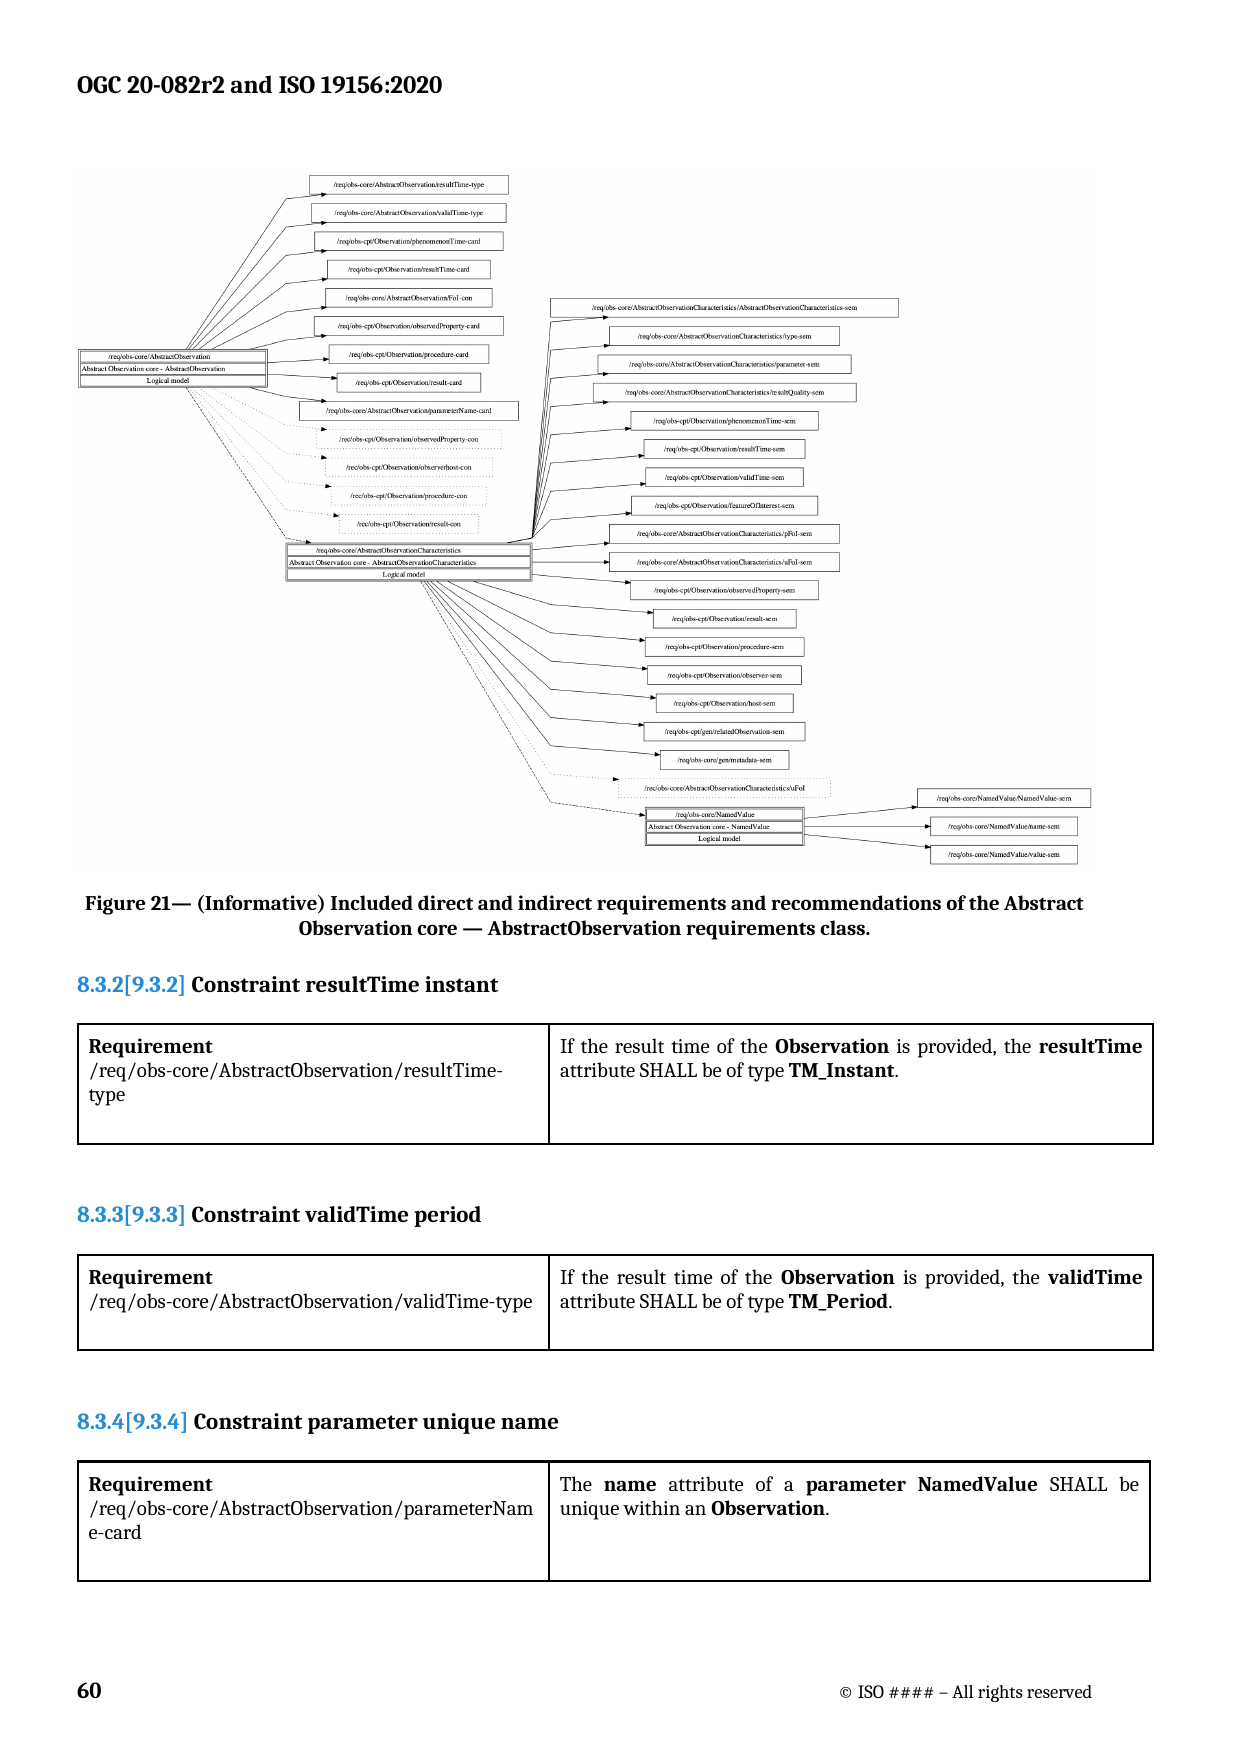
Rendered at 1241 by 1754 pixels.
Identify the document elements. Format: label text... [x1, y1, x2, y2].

table_header If the result time of the Observation is provided, the validTime attribute SHALL be of type TM_Period. [550, 1256, 1152, 1349]
table_header Requirement /req/obs-core/AbstractObservation/validTime-type [79, 1256, 548, 1349]
text Figure 21— (Informative) Included direct and indirect requirements and recommendations of the Abstract Observation core — AbstractObservation requirements class. [77, 890, 1092, 940]
table_header Requirement /req/obs-core/AbstractObservation/parameterName-card [79, 1463, 548, 1580]
table_header Requirement /req/obs-core/AbstractObservation/resultTime-type [79, 1025, 548, 1142]
subtitle Constraint resultTime instant [77, 971, 1092, 998]
table_header The name attribute of a parameter NamedValue SHALL be unique within an Observation. [550, 1463, 1149, 1580]
subtitle Constraint parameter unique name [77, 1409, 1092, 1435]
picture [76, 173, 1093, 866]
subtitle Constraint validTime period [77, 1202, 1092, 1228]
table_header If the result time of the Observation is provided, the resultTime attribute SHALL be of type TM_Instant. [550, 1025, 1152, 1142]
